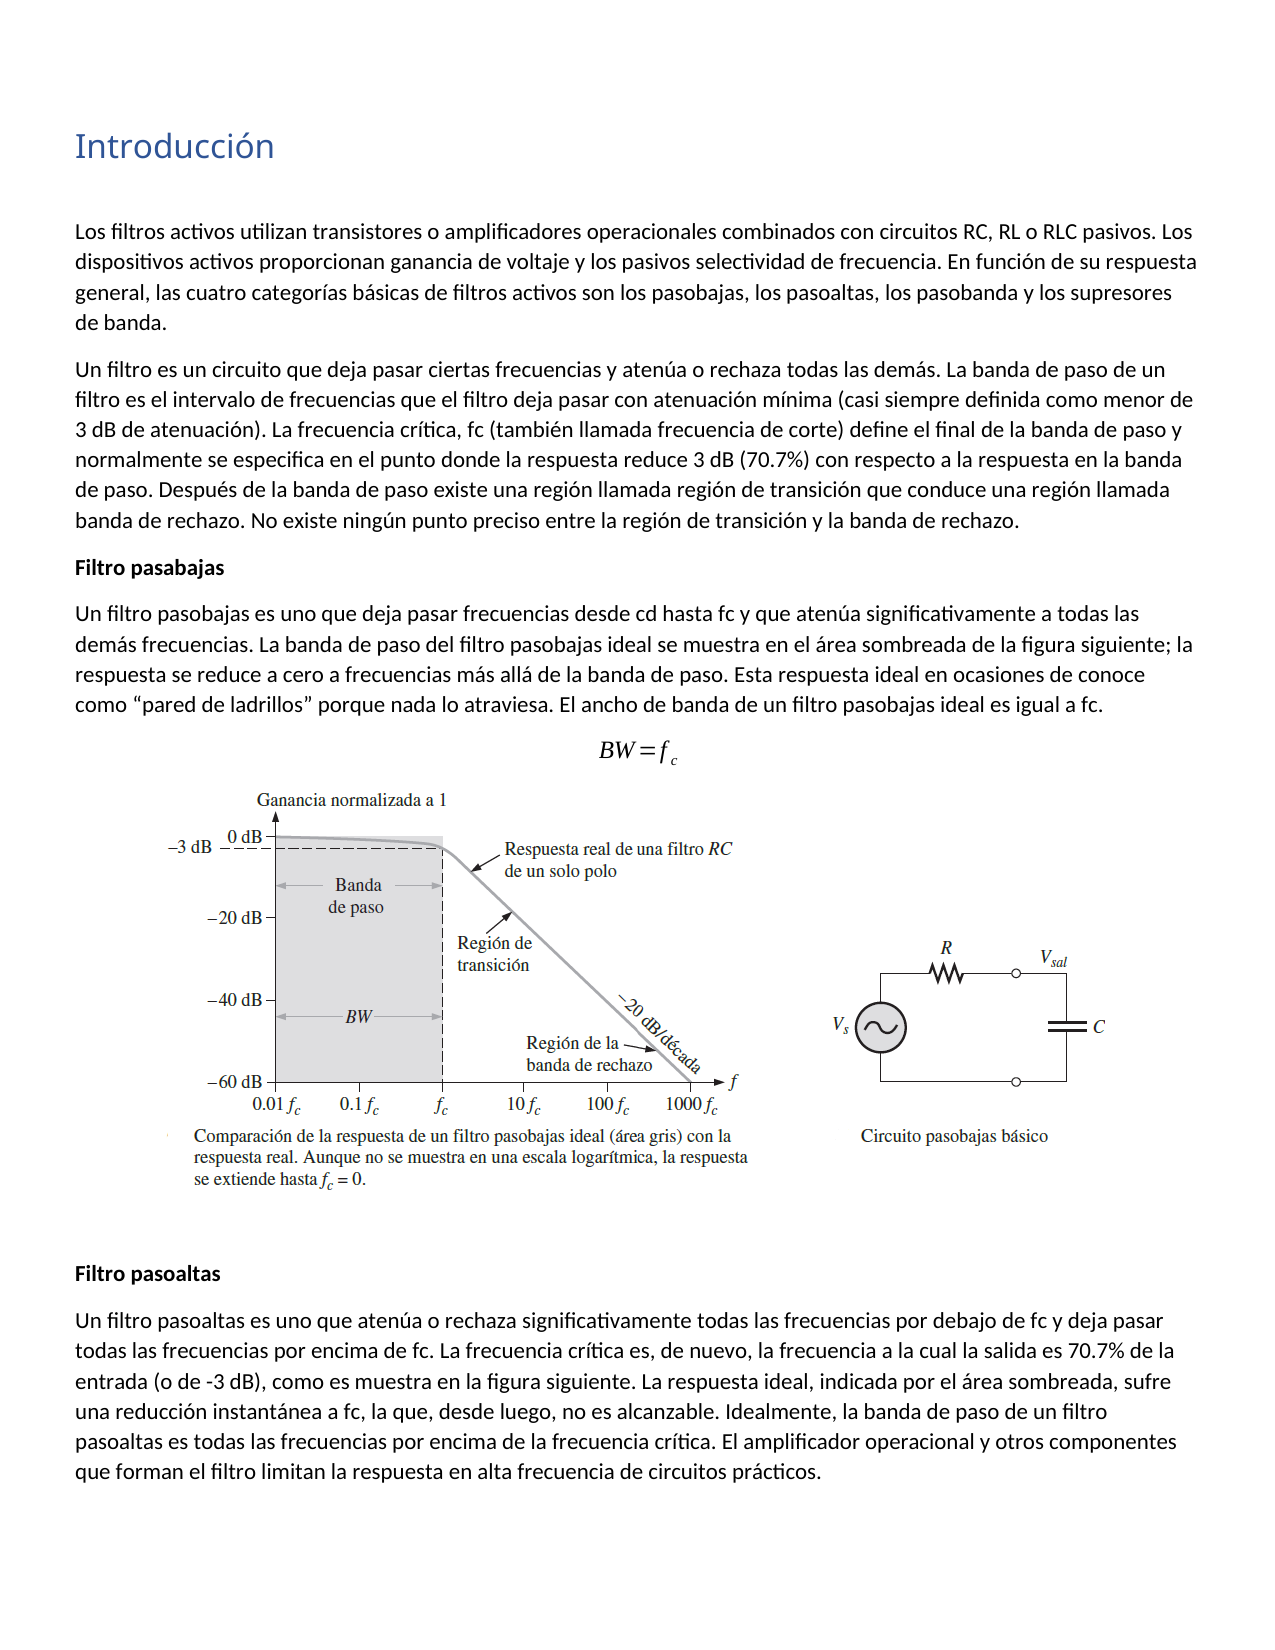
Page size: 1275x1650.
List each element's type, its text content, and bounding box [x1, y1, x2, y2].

text Filtro pasabajas [75, 553, 1200, 581]
text Filtro pasoaltas [75, 1259, 1200, 1288]
text Los filtros activos utilizan transistores o amplificadores operacionales combinados con circuitos RC, RL o RLC pasivos. Los dispositivos activos proporcionan ganancia de voltaje y los pasivos selectividad de frecuencia. En función de su respuesta general, las cuatro categorías básicas de filtros activos son los pasobajas, los pasoaltas, los pasobanda y los supresores de banda. [75, 217, 1200, 336]
text Un filtro pasoaltas es uno que atenúa o rechaza significativamente todas las frecuencias por debajo de fc y deja pasar todas las frecuencias por encima de fc. La frecuencia crítica es, de nuevo, la frecuencia a la cual la salida es 70.7% de la entrada (o de -3 dB), como es muestra en la figura siguiente. La respuesta ideal, indicada por el área sombreada, sufre una reducción instantánea a fc, la que, desde luego, no es alcanzable. Idealmente, la banda de paso de un filtro pasoaltas es todas las frecuencias por encima de la frecuencia crítica. El amplificador operacional y otros componentes que forman el filtro limitan la respuesta en alta frecuencia de circuitos prácticos. [75, 1306, 1200, 1486]
text Un filtro es un circuito que deja pasar ciertas frecuencias y atenúa o rechaza todas las demás. La banda de paso de un filtro es el intervalo de frecuencias que el filtro deja pasar con atenuación mínima (casi siempre definida como menor de 3 dB de atenuación). La frecuencia crítica, fc (también llamada frecuencia de corte) define el final de la banda de paso y normalmente se especifica en el punto donde la respuesta reduce 3 dB (70.7%) con respecto a la respuesta en la banda de paso. Después de la banda de paso existe una región llamada región de transición que conduce una región llamada banda de rechazo. No existe ningún punto preciso entre la región de transición y la banda de rechazo. [75, 355, 1200, 534]
text Un filtro pasobajas es uno que deja pasar frecuencias desde cd hasta fc y que atenúa significativamente a todas las demás frecuencias. La banda de paso del filtro pasobajas ideal se muestra en el área sombreada de la figura siguiente; la respuesta se reduce a cero a frecuencias más allá de la banda de paso. Esta respuesta ideal en ocasiones de conoce como “pared de ladrillos” porque nada lo atraviesa. El ancho de banda de un filtro pasobajas ideal es igual a fc. [75, 599, 1200, 718]
subtitle Introducción [75, 123, 1200, 168]
picture [165, 787, 1110, 1194]
